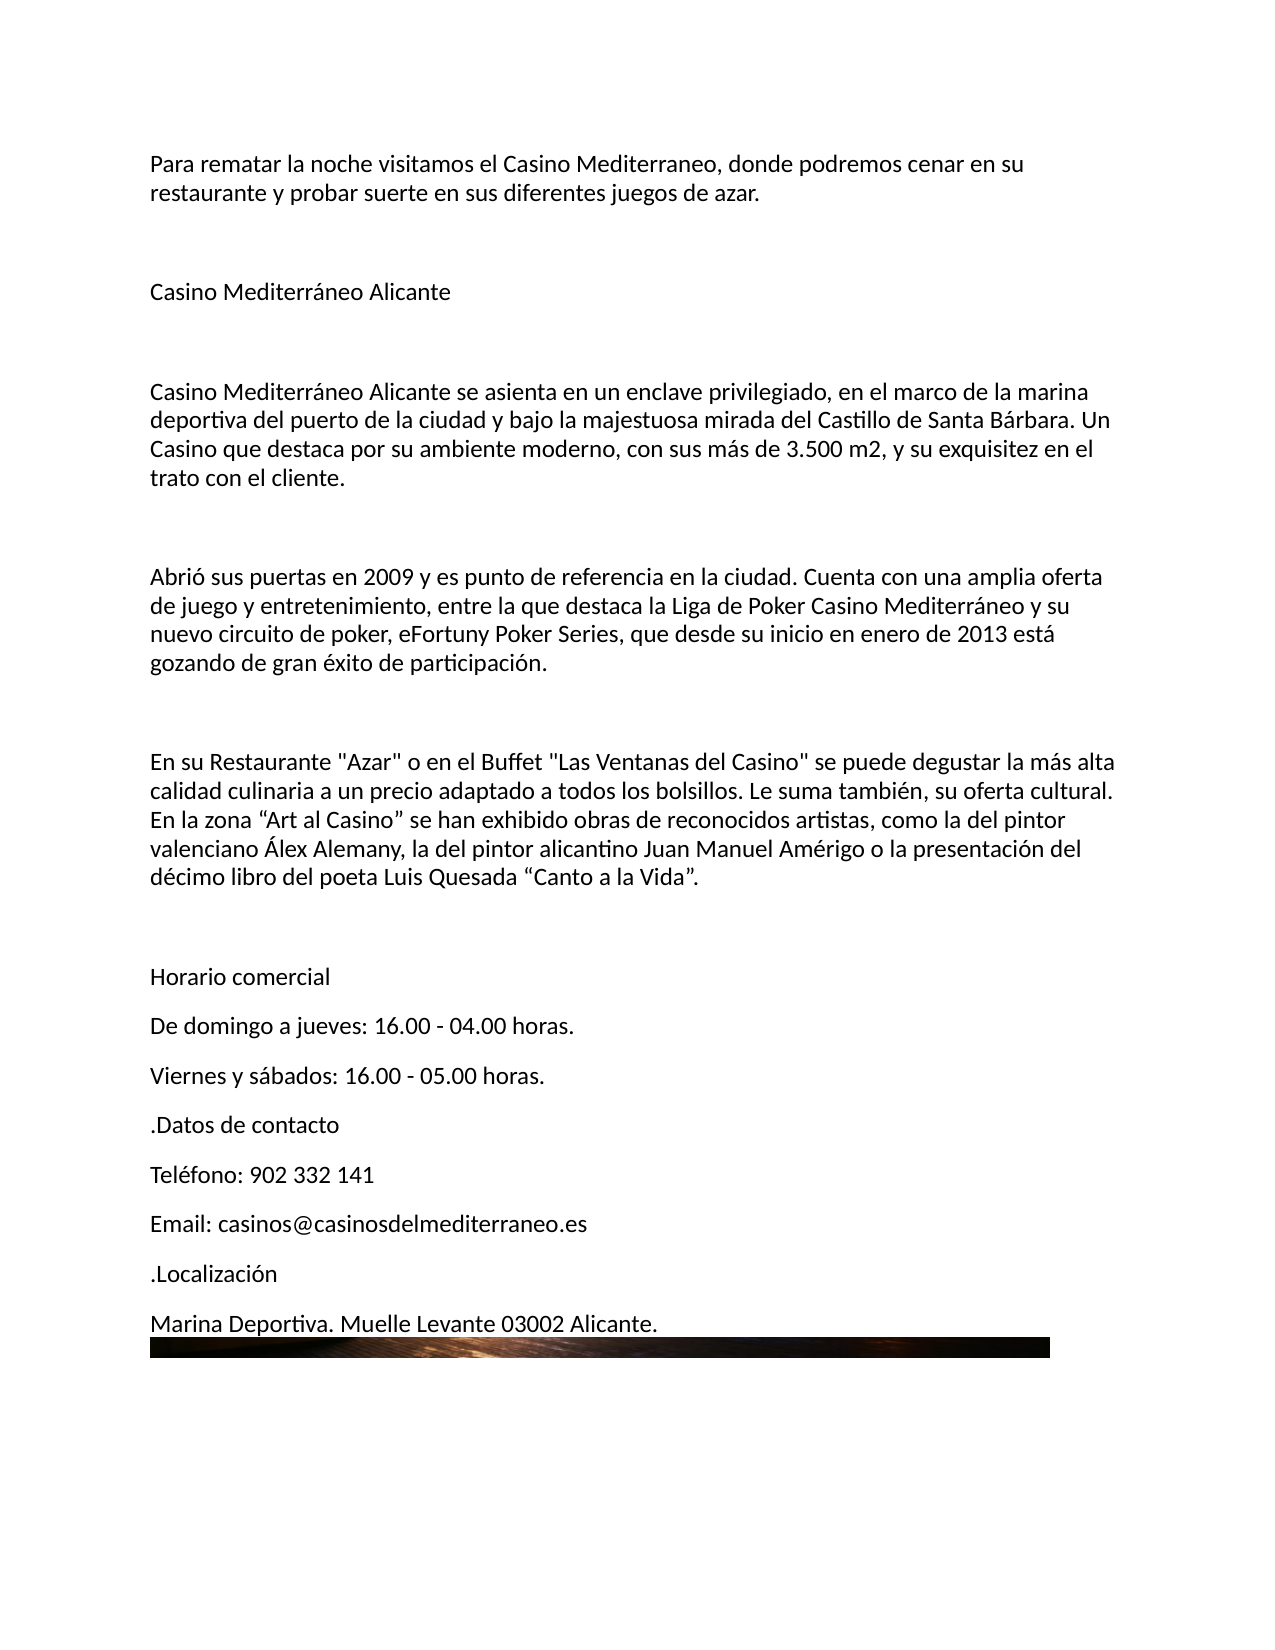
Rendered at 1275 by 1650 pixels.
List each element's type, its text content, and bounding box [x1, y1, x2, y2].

text Horario comercial [150, 962, 1125, 991]
text Abrió sus puertas en 2009 y es punto de referencia en la ciudad. Cuenta con una amplia oferta de juego y entretenimiento, entre la que destaca la Liga de Poker Casino Mediterráneo y su nuevo circuito de poker, eFortuny Poker Series, que desde su inicio en enero de 2013 está gozando de gran éxito de participación. [150, 562, 1125, 677]
text Casino Mediterráneo Alicante [150, 278, 1125, 307]
text .Datos de contacto [150, 1111, 1125, 1139]
text En su Restaurante "Azar" o en el Buffet "Las Ventanas del Casino" se puede degustar la más alta calidad culinaria a un precio adaptado a todos los bolsillos. Le suma también, su oferta cultural. En la zona “Art al Casino” se han exhibido obras de reconocidos artistas, como la del pintor valenciano Álex Alemany, la del pintor alicantino Juan Manuel Amérigo o la presentación del décimo libro del poeta Luis Quesada “Canto a la Vida”. [150, 748, 1125, 892]
text Teléfono: 902 332 141 [150, 1160, 1125, 1189]
text Para rematar la noche visitamos el Casino Mediterraneo, donde podremos cenar en su restaurante y probar suerte en sus diferentes juegos de azar. [150, 150, 1125, 207]
text Email: casinos@casinosdelmediterraneo.es [150, 1210, 1125, 1239]
text Viernes y sábados: 16.00 - 05.00 horas. [150, 1061, 1125, 1090]
text .Localización [150, 1259, 1125, 1288]
text Marina Deportiva. Muelle Levante 03002 Alicante. [150, 1309, 1125, 1338]
text Casino Mediterráneo Alicante se asienta en un enclave privilegiado, en el marco de la marina deportiva del puerto de la ciudad y bajo la majestuosa mirada del Castillo de Santa Bárbara. Un Casino que destaca por su ambiente moderno, con sus más de 3.500 m2, y su exquisitez en el trato con el cliente. [150, 377, 1125, 492]
text De domingo a jueves: 16.00 - 04.00 horas. [150, 1012, 1125, 1040]
